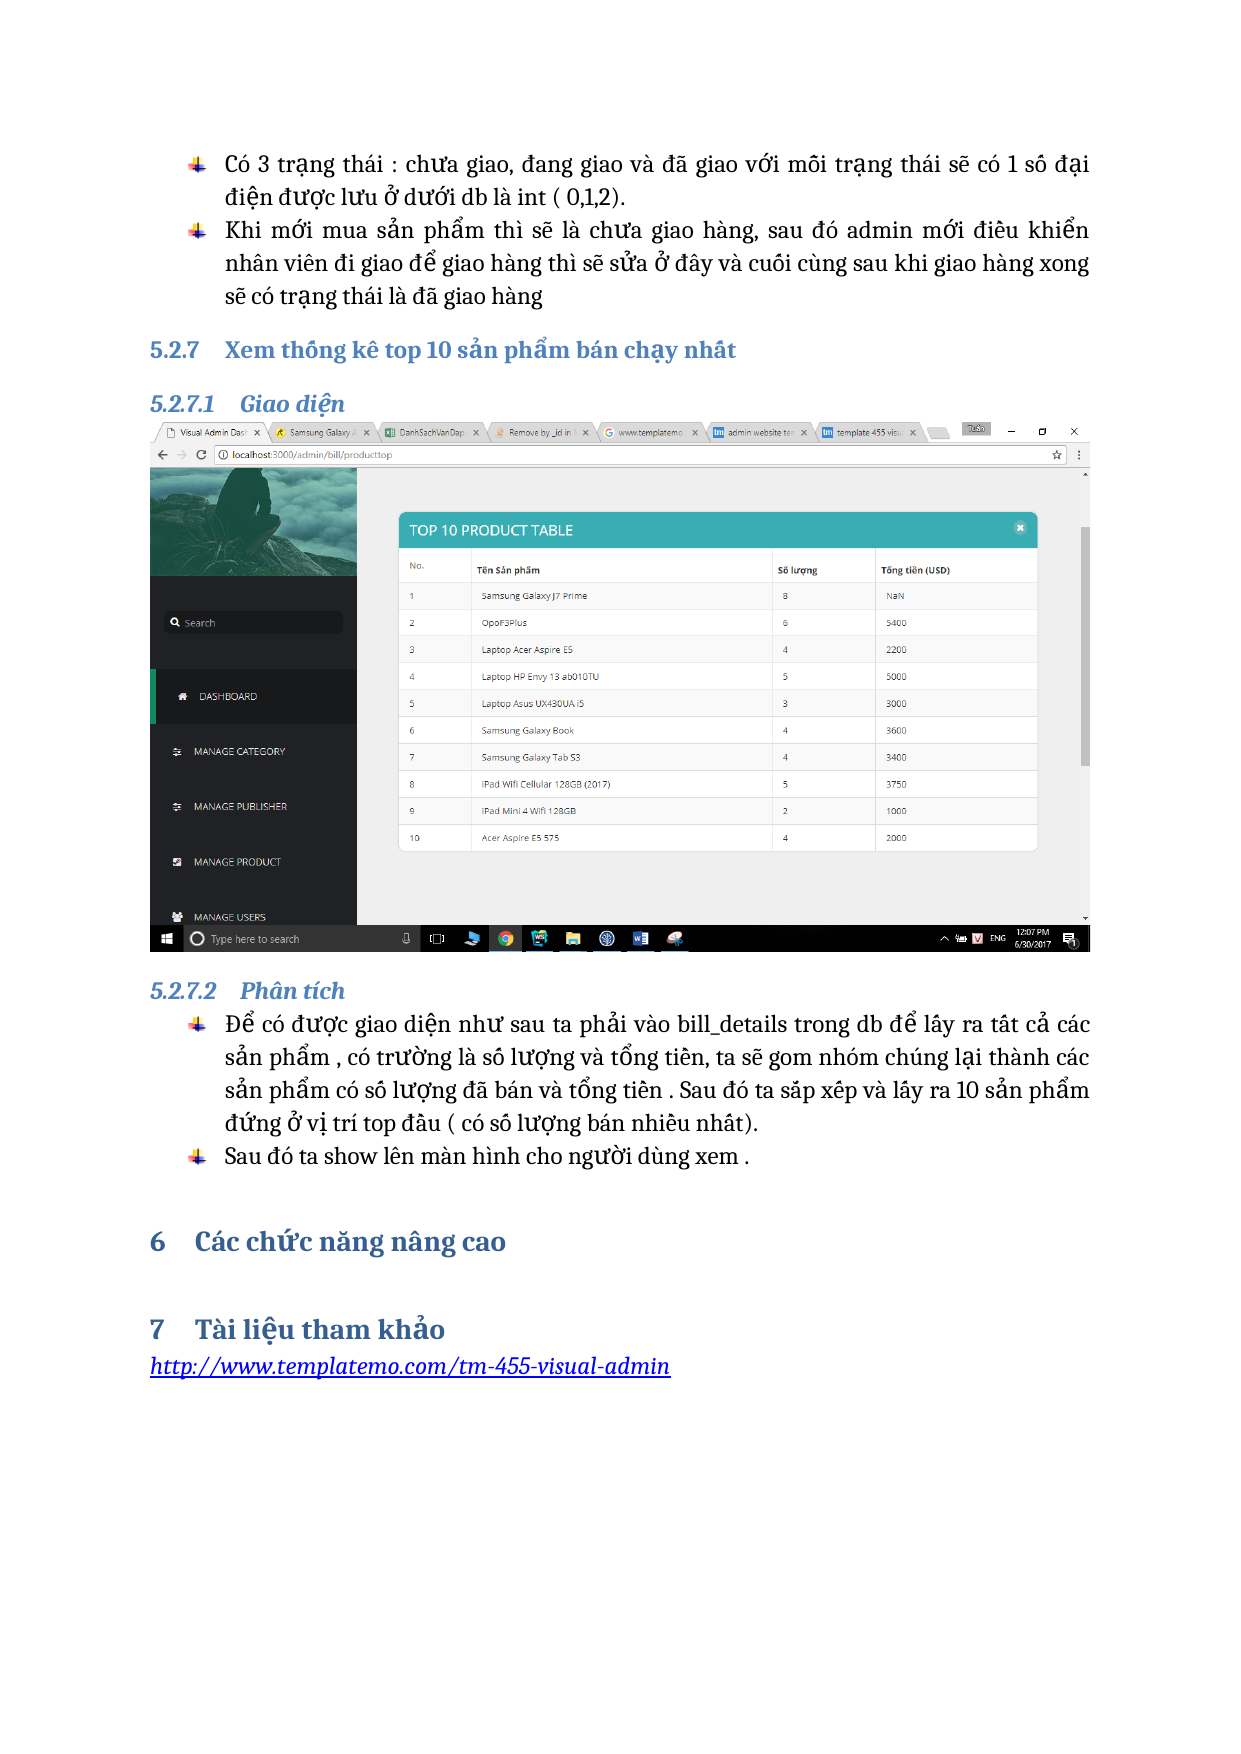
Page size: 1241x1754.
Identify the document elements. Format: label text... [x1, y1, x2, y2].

picture [188, 1015, 206, 1032]
picture [188, 221, 206, 239]
list Để có được giao diện như sau ta phải vào bill_details trong db để lấy ra tất cả các sản phẩm , có trường là số lượng và tổng tiền, ta sẽ gom nhóm chúng lại thành các sản phẩm có số lượng đã bán và tổng tiền . Sau đó ta sắp xếp và lấy ra 10 sản phẩm đứng ở vị trí top đầu ( có số lượng bán nhiều nhất). [187, 1009, 1090, 1137]
list Sau đó ta show lên màn hình cho người dùng xem . [187, 1142, 1090, 1170]
subtitle Tài liệu tham khảo [150, 1313, 1090, 1347]
text http://www.templatemo.com/tm-455-visual-admin [150, 1352, 1090, 1381]
subtitle Phân tích [150, 977, 1090, 1005]
subtitle Giao diện [150, 390, 1090, 418]
list Có 3 trạng thái : chưa giao, đang giao và đã giao với mỗi trạng thái sẽ có 1 số đại điện được lưu ở dưới db là int ( 0,1,2). [187, 150, 1090, 212]
picture [150, 422, 1091, 952]
list Khi mới mua sản phẩm thì sẽ là chưa giao hàng, sau đó admin mới điều khiển nhân viên đi giao để giao hàng thì sẽ sửa ở đây và cuối cùng sau khi giao hàng xong sẽ có trạng thái là đã giao hàng [187, 216, 1090, 311]
picture [188, 1147, 206, 1165]
subtitle Xem thống kê top 10 sản phẩm bán chạy nhất [150, 336, 1090, 365]
picture [188, 155, 206, 173]
subtitle Các chức năng nâng cao [150, 1225, 1090, 1258]
